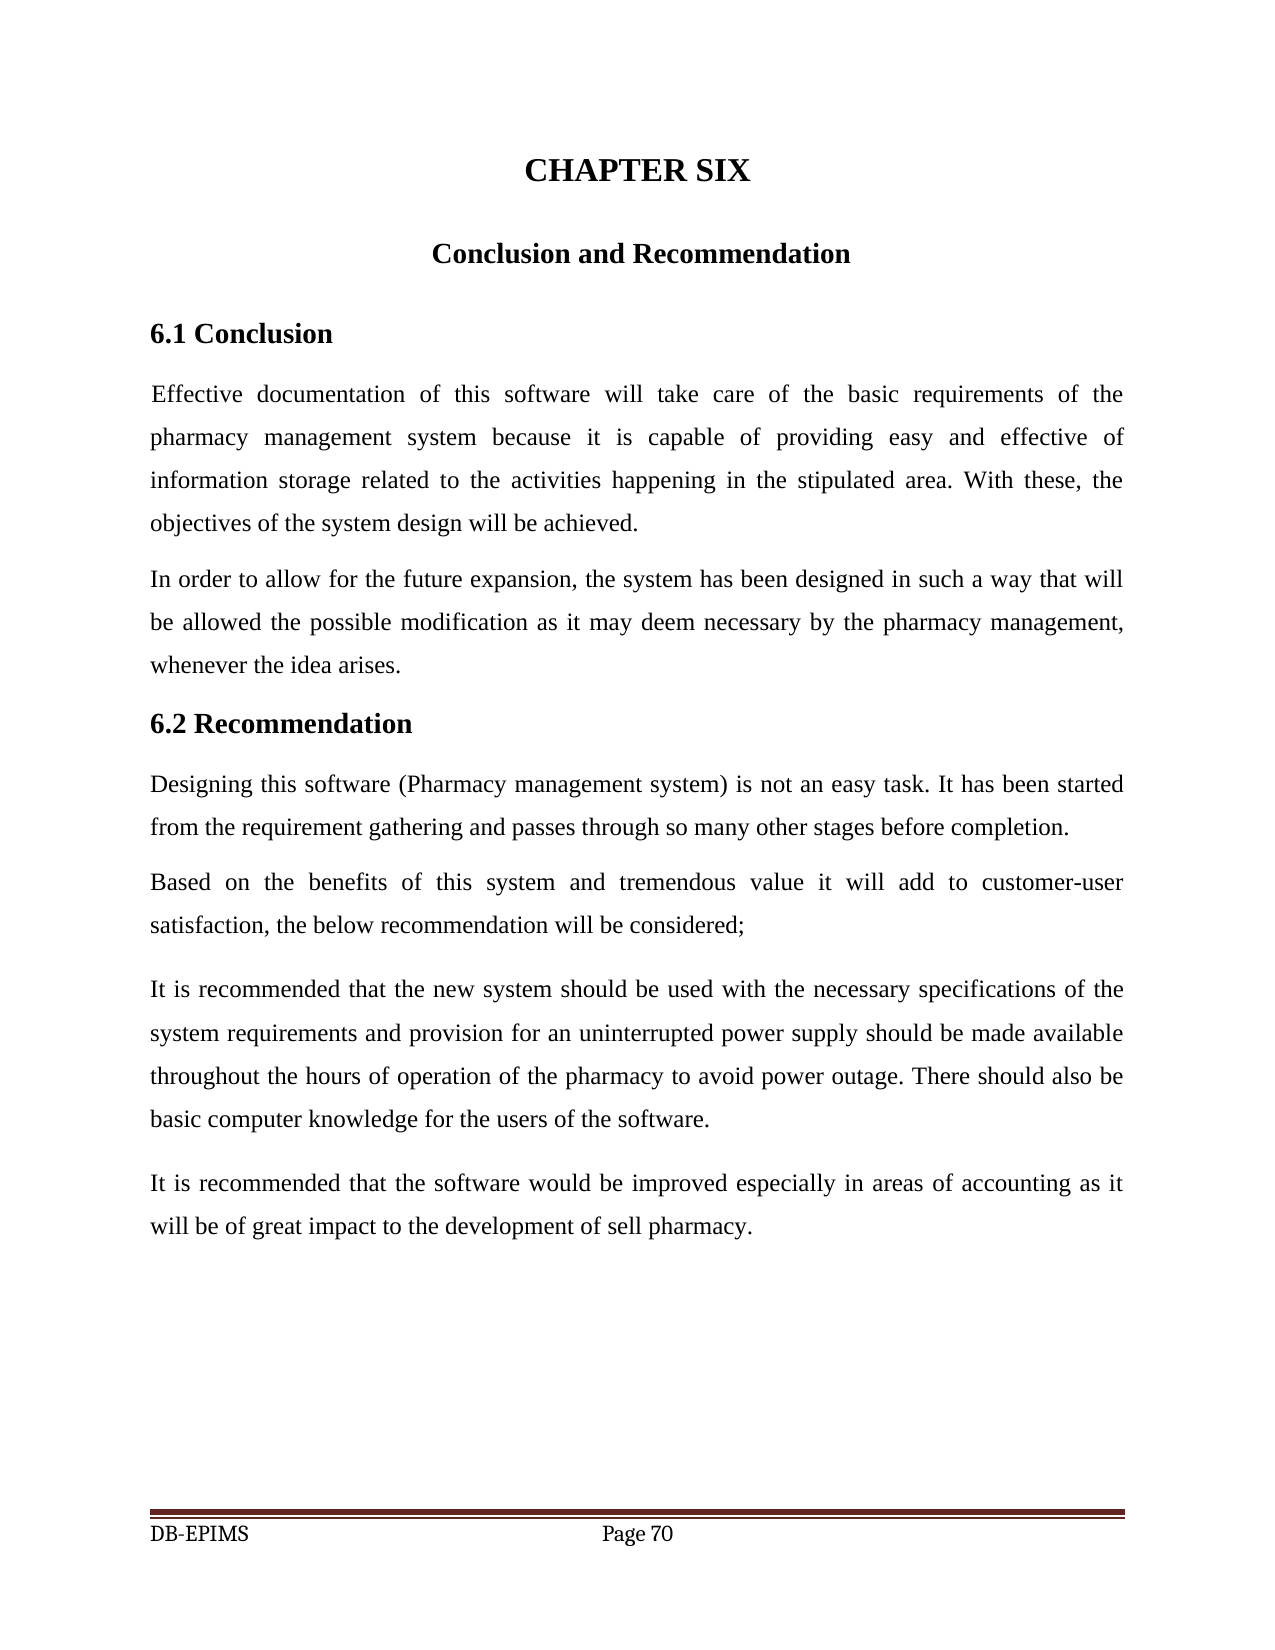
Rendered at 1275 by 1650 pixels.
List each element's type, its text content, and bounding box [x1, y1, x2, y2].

text It is recommended that the software would be improved especially in areas of accounting as it will be of great impact to the development of sell pharmacy. [150, 1168, 1125, 1240]
text Based on the benefits of this system and tremendous value it will add to customer-user satisfaction, the below recommendation will be considered; [150, 867, 1125, 939]
list Effective documentation of this software will take care of the basic requirements of the pharmacy management system because it is capable of providing easy and effective of information storage related to the activities happening in the stipulated area. With these, the objectives of the system design will be achieved. [150, 379, 1125, 537]
subtitle 6.1 Conclusion [150, 316, 1125, 350]
text CHAPTER SIX [150, 150, 1125, 188]
text 6.2 Recommendation [150, 706, 1125, 739]
text In order to allow for the future expansion, the system has been designed in such a way that will be allowed the possible modification as it may deem necessary by the pharmacy management, whenever the idea arises. [150, 564, 1125, 679]
list It is recommended that the new system should be used with the necessary specifications of the system requirements and provision for an uninterrupted power supply should be made available throughout the hours of operation of the pharmacy to avoid power outage. There should also be basic computer knowledge for the users of the software. [150, 974, 1125, 1133]
subtitle Conclusion and Recommendation [150, 237, 1125, 270]
text Designing this software (Pharmacy management system) is not an easy task. It has been started from the requirement gathering and passes through so many other stages before completion. [150, 769, 1125, 841]
